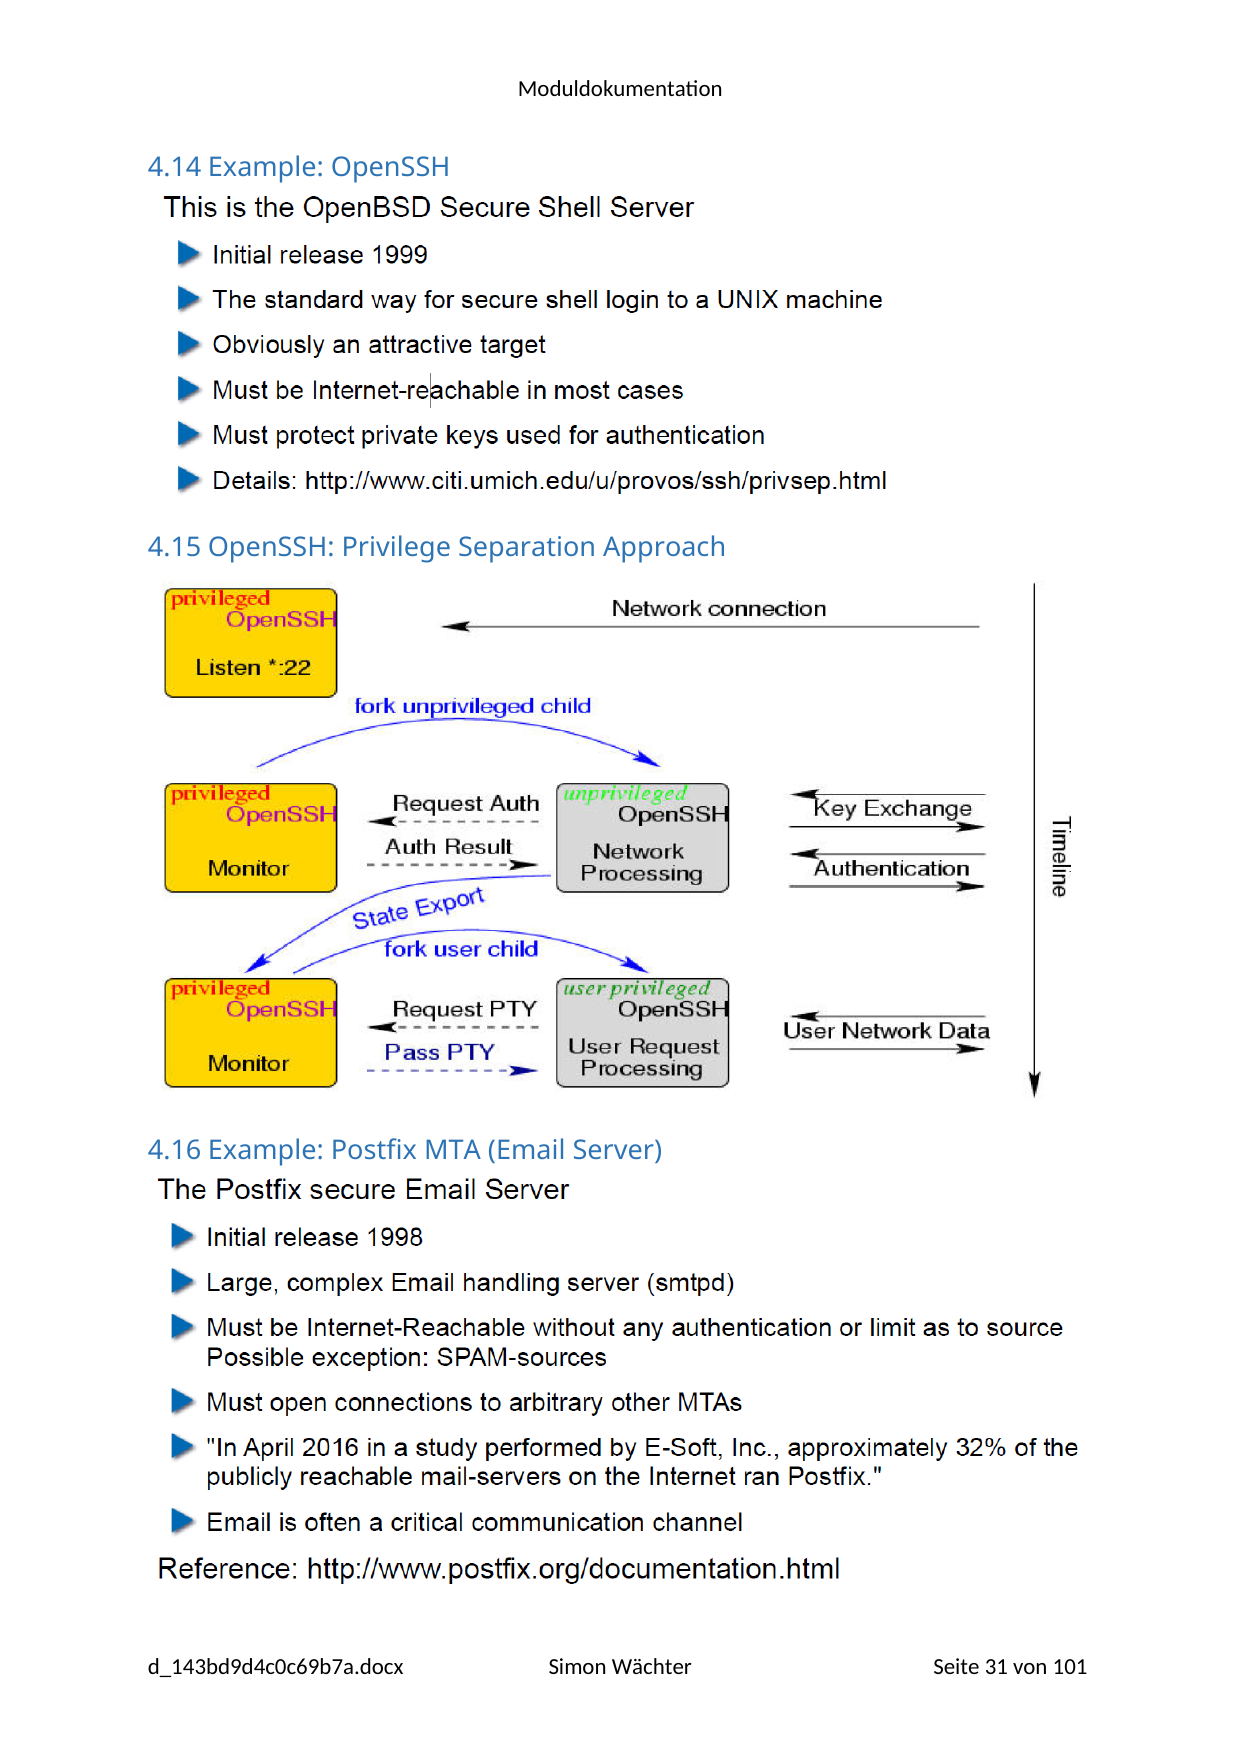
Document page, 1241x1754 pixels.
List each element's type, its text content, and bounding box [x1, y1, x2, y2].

picture [147, 567, 1093, 1112]
subtitle OpenSSH: Privilege Separation Approach [148, 527, 1093, 564]
picture [147, 187, 1093, 509]
picture [147, 1170, 1093, 1599]
subtitle Example: OpenSSH [148, 148, 1093, 184]
subtitle Example: Postfix MTA (Email Server) [148, 1131, 1093, 1167]
